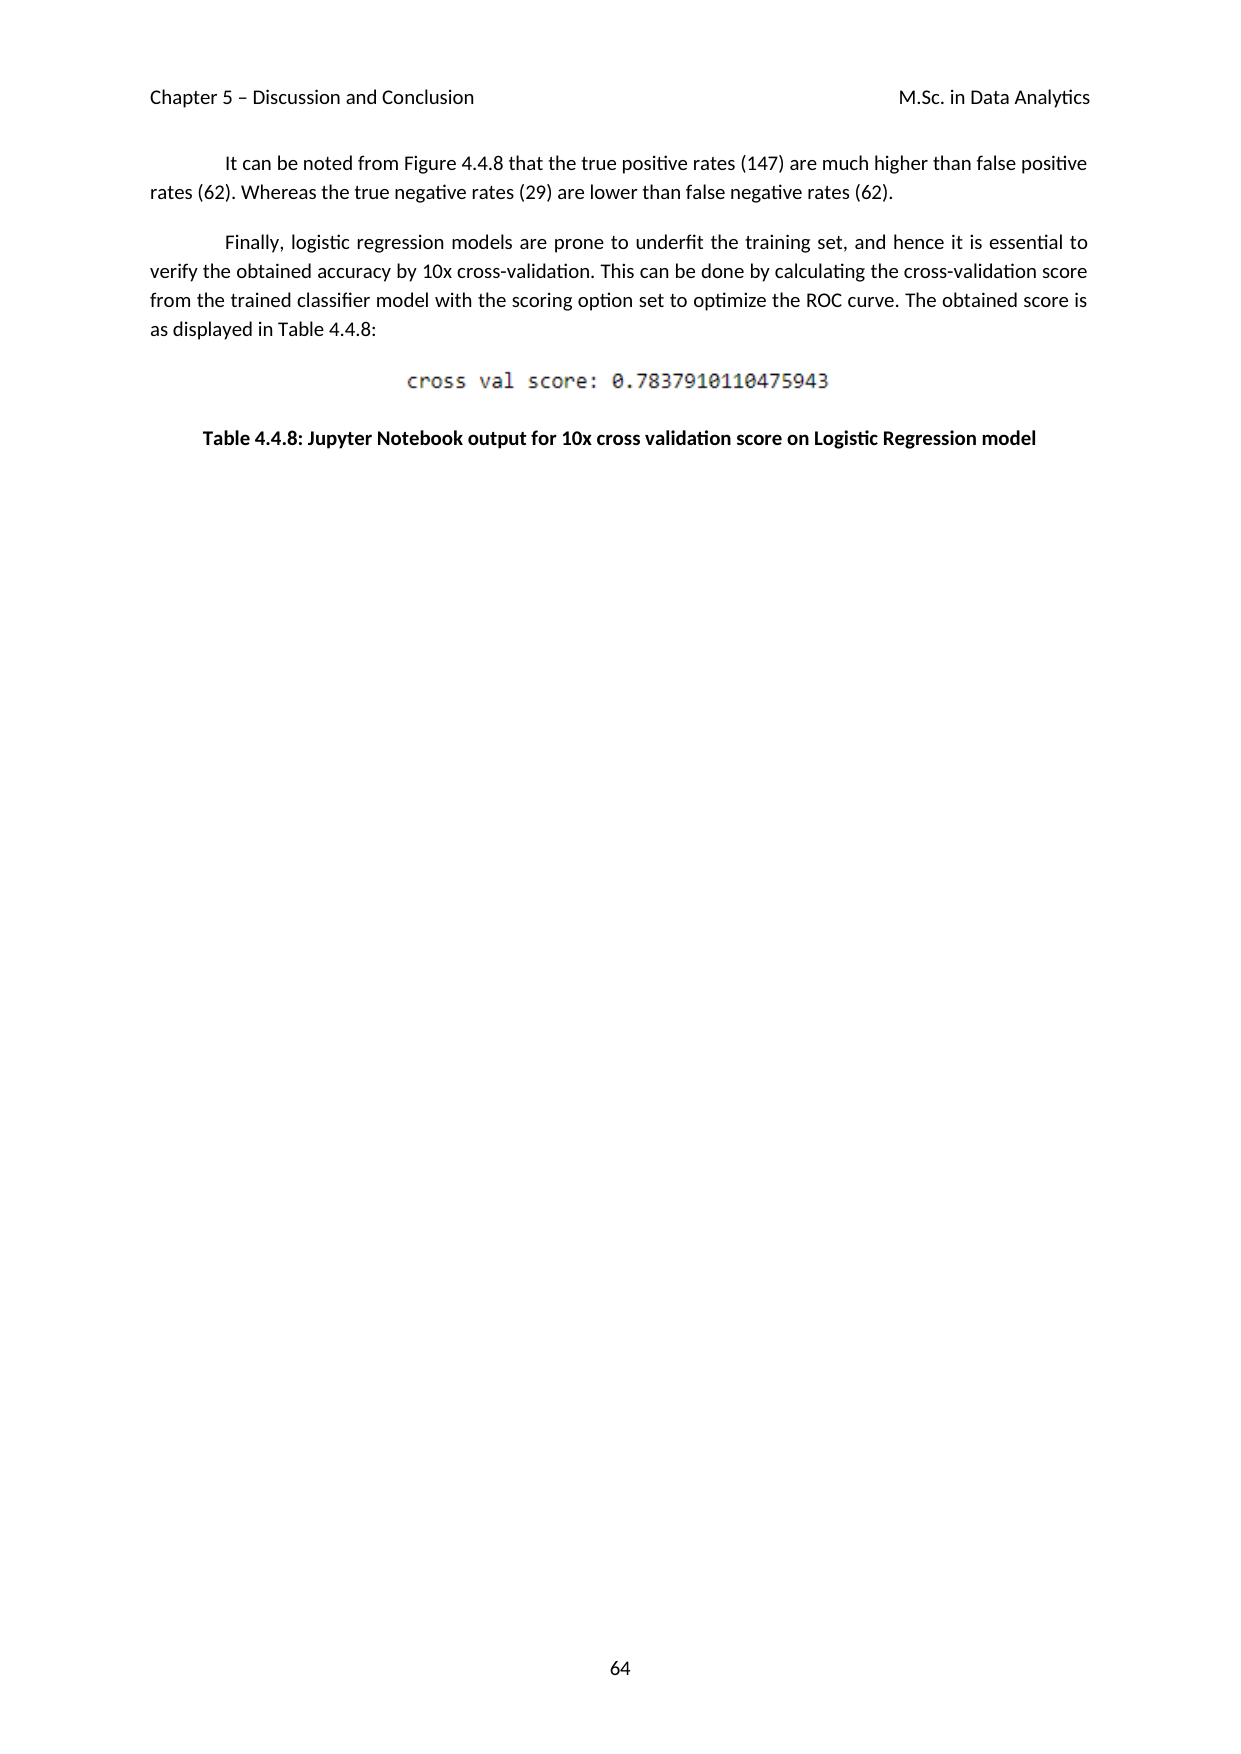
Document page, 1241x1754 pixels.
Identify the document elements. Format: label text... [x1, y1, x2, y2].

picture [402, 366, 838, 401]
text It can be noted from Figure 4.4.8 that the true positive rates (147) are much higher than false positive rates (62). Whereas the true negative rates (29) are lower than false negative rates (62). [150, 150, 1090, 204]
text Finally, logistic regression models are prone to underfit the training set, and hence it is essential to verify the obtained accuracy by 10x cross-validation. This can be done by calculating the cross-validation score from the trained classifier model with the scoring option set to optimize the ROC curve. The obtained score is as displayed in Table 4.4.8: [150, 229, 1090, 342]
text Table 4.4.8: Jupyter Notebook output for 10x cross validation score on Logistic Regression model [150, 426, 1090, 451]
